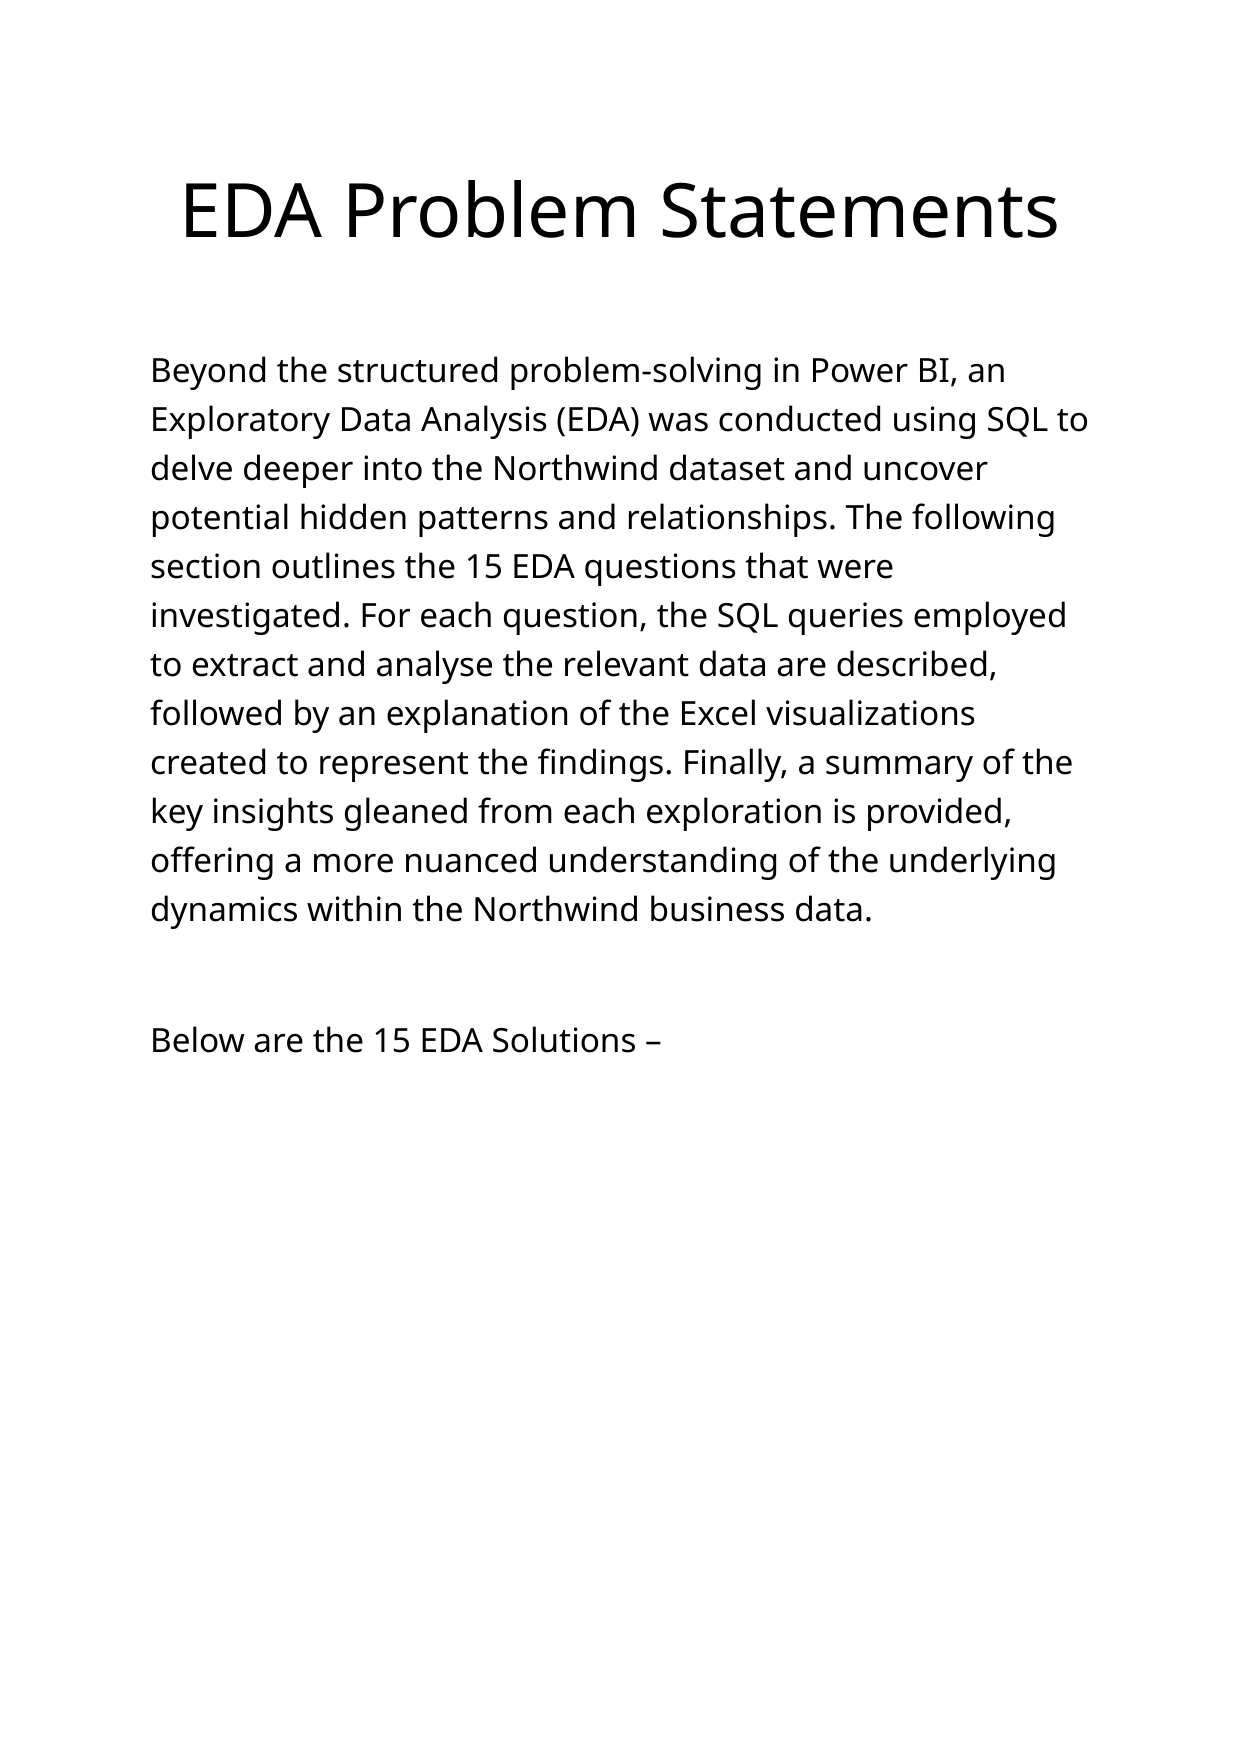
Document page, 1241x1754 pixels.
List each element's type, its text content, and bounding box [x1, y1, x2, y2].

text Beyond the structured problem-solving in Power BI, an Exploratory Data Analysis (EDA) was conducted using SQL to delve deeper into the Northwind dataset and uncover potential hidden patterns and relationships. The following section outlines the 15 EDA questions that were investigated. For each question, the SQL queries employed to extract and analyse the relevant data are described, followed by an explanation of the Excel visualizations created to represent the findings. Finally, a summary of the key insights gleaned from each exploration is provided, offering a more nuanced understanding of the underlying dynamics within the Northwind business data. [150, 347, 1090, 931]
text Below are the 15 EDA Solutions – [150, 1017, 1090, 1062]
